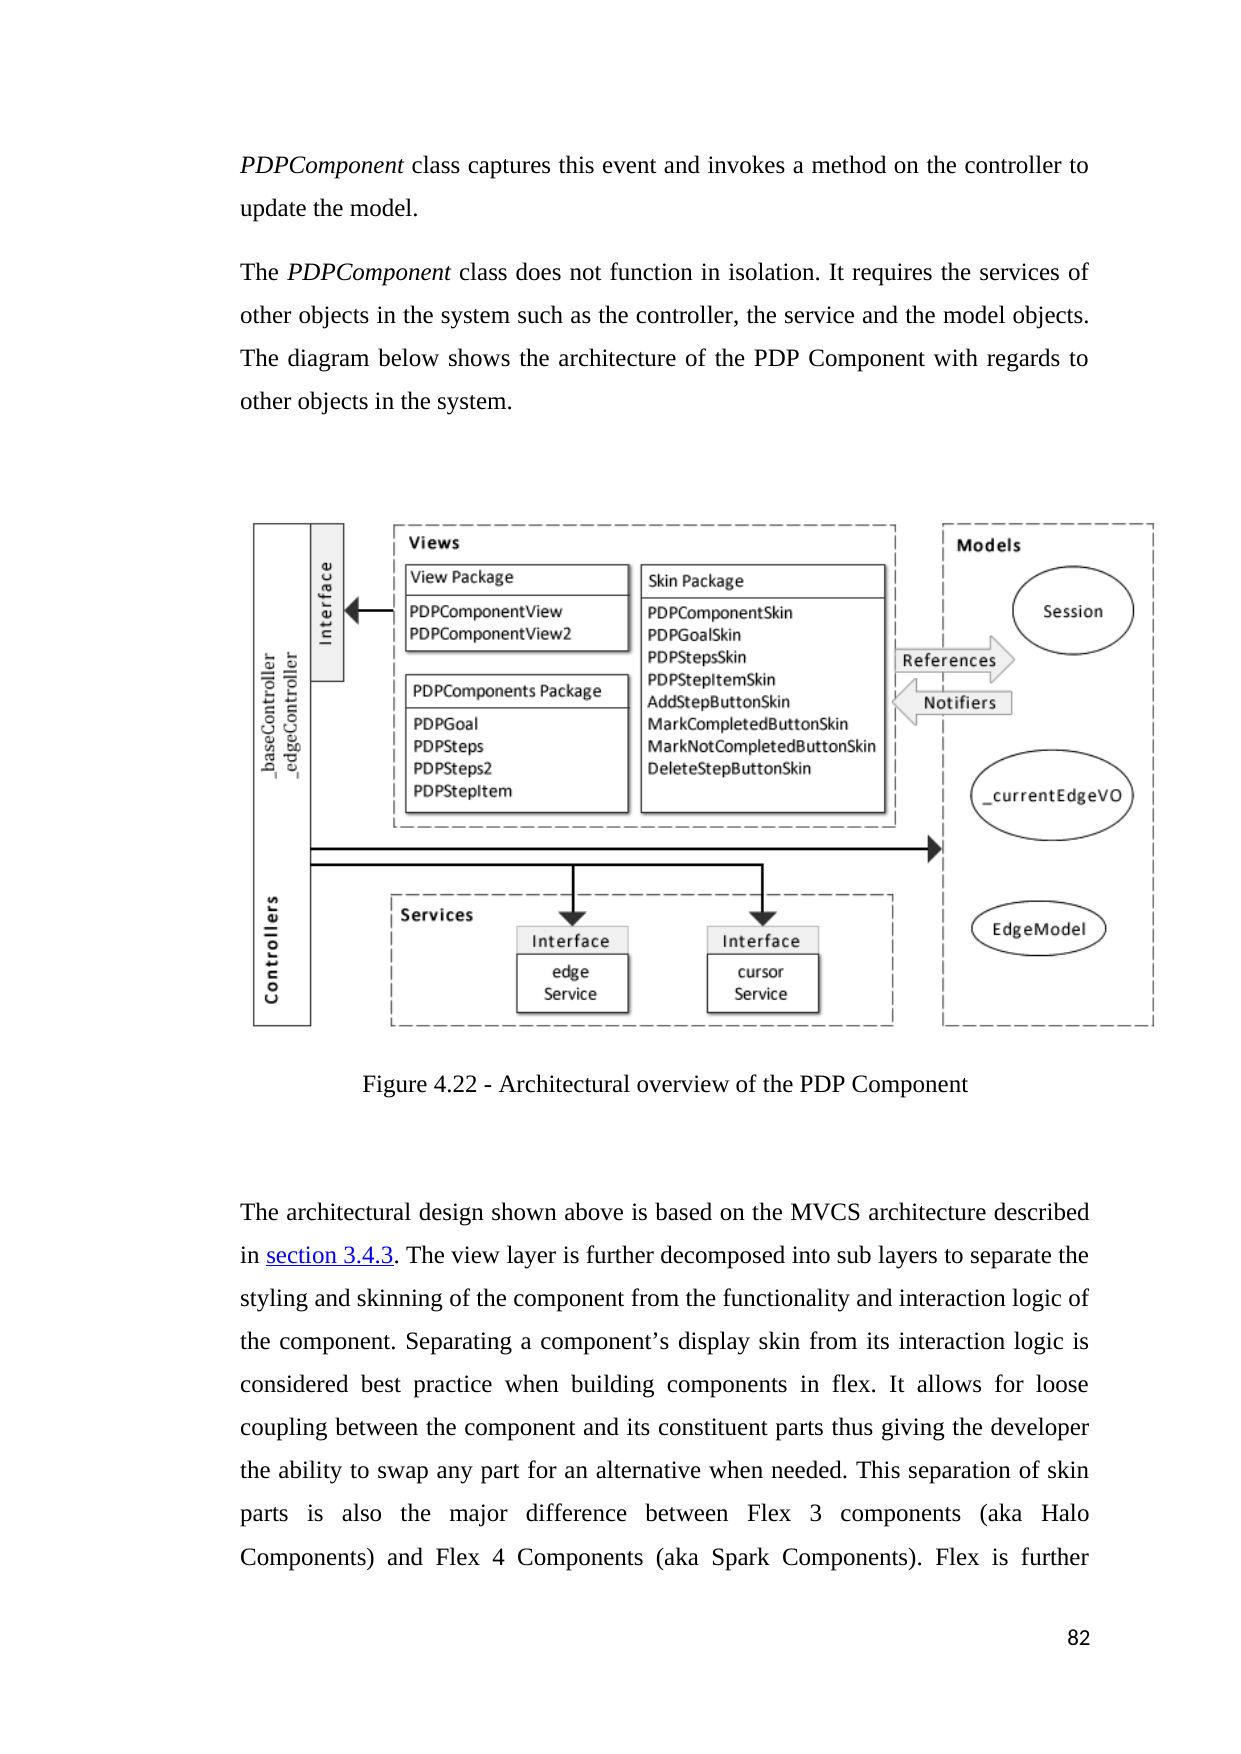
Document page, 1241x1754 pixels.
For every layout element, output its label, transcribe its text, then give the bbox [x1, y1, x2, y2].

text The PDPComponent class does not function in isolation. It requires the services of other objects in the system such as the controller, the service and the model objects. The diagram below shows the architecture of the PDP Component with regards to other objects in the system. [240, 257, 1090, 415]
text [240, 1197, 1090, 1570]
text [240, 150, 1090, 222]
picture [240, 514, 1166, 1034]
